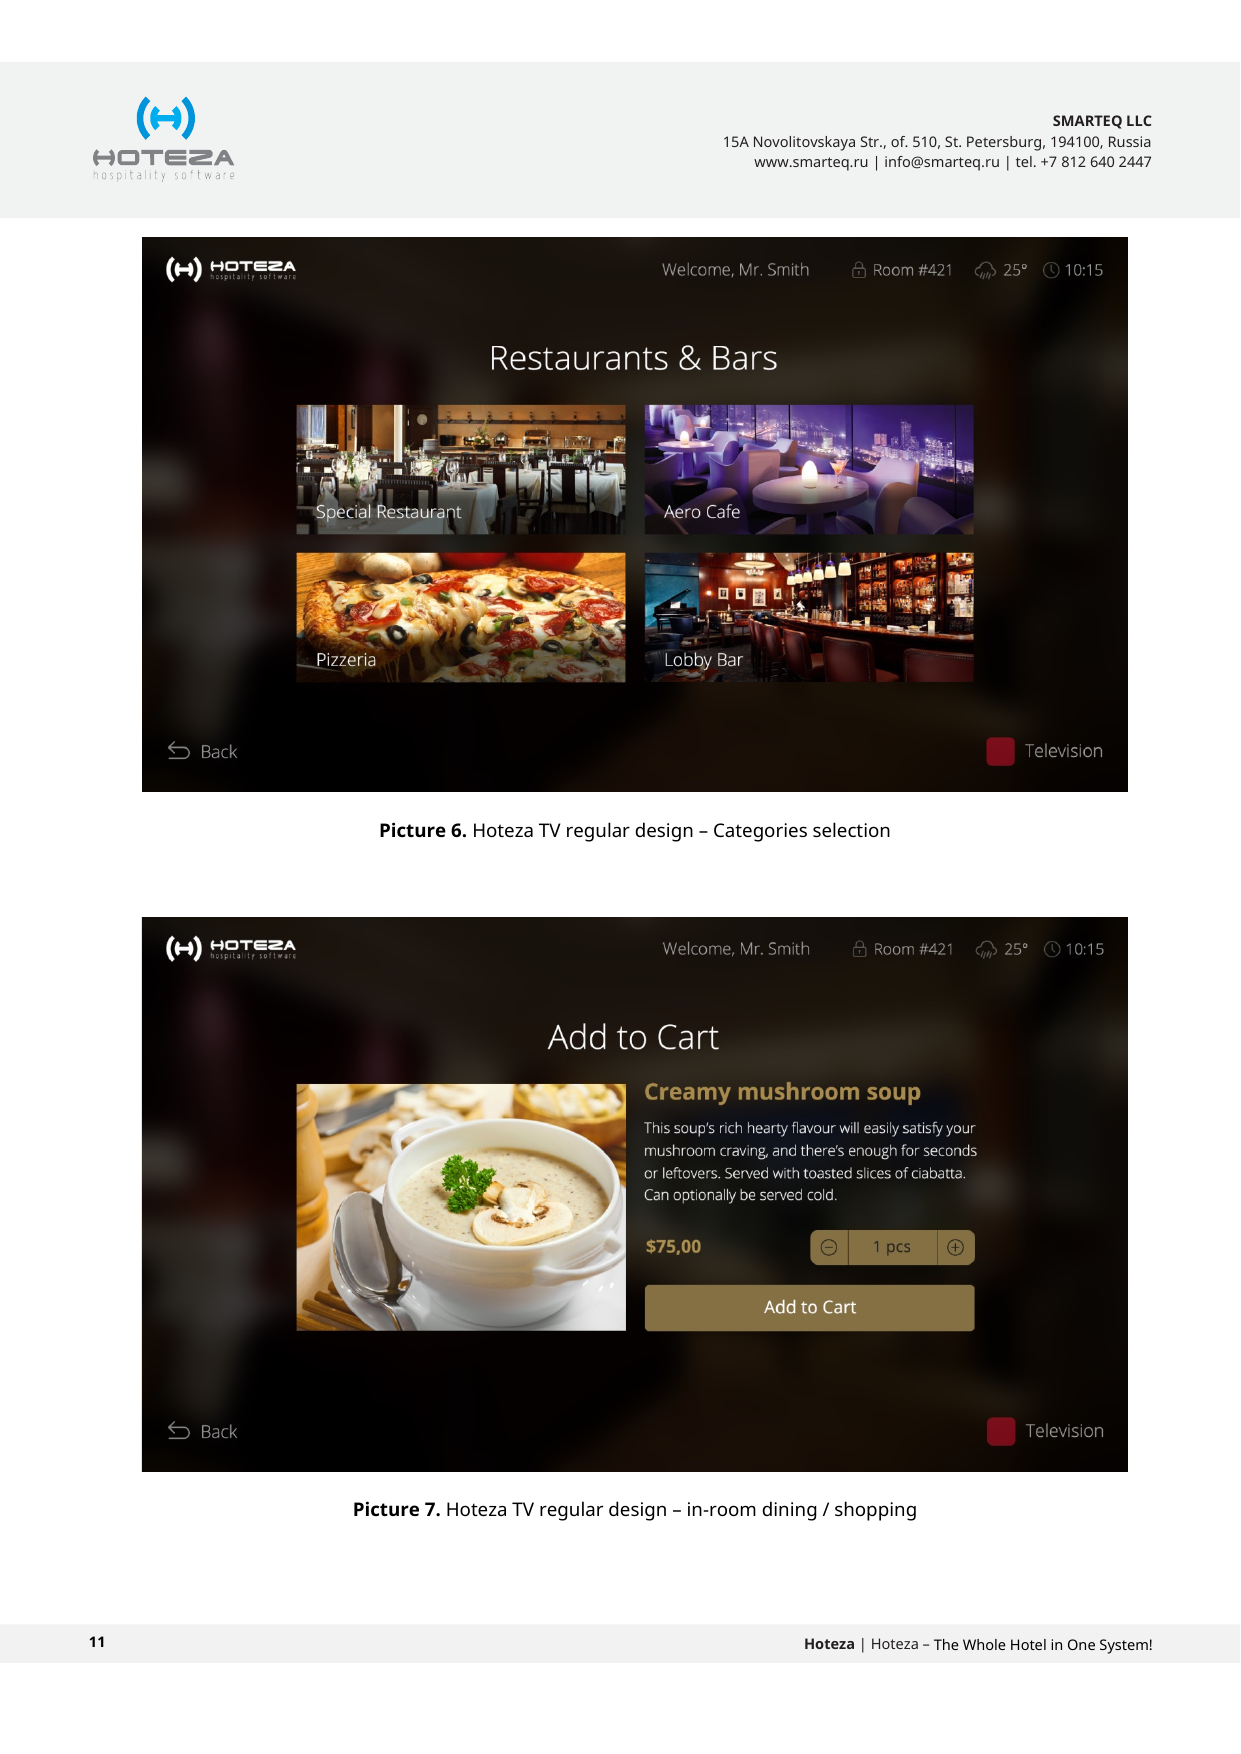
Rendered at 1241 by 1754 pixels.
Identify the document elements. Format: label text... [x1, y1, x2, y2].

picture [142, 237, 1128, 792]
picture [141, 917, 1128, 1472]
text Picture 7. Hoteza TV regular design – in-room dining / shopping [89, 1497, 1181, 1522]
text Picture 6. Hoteza TV regular design – Categories selection [89, 817, 1181, 842]
